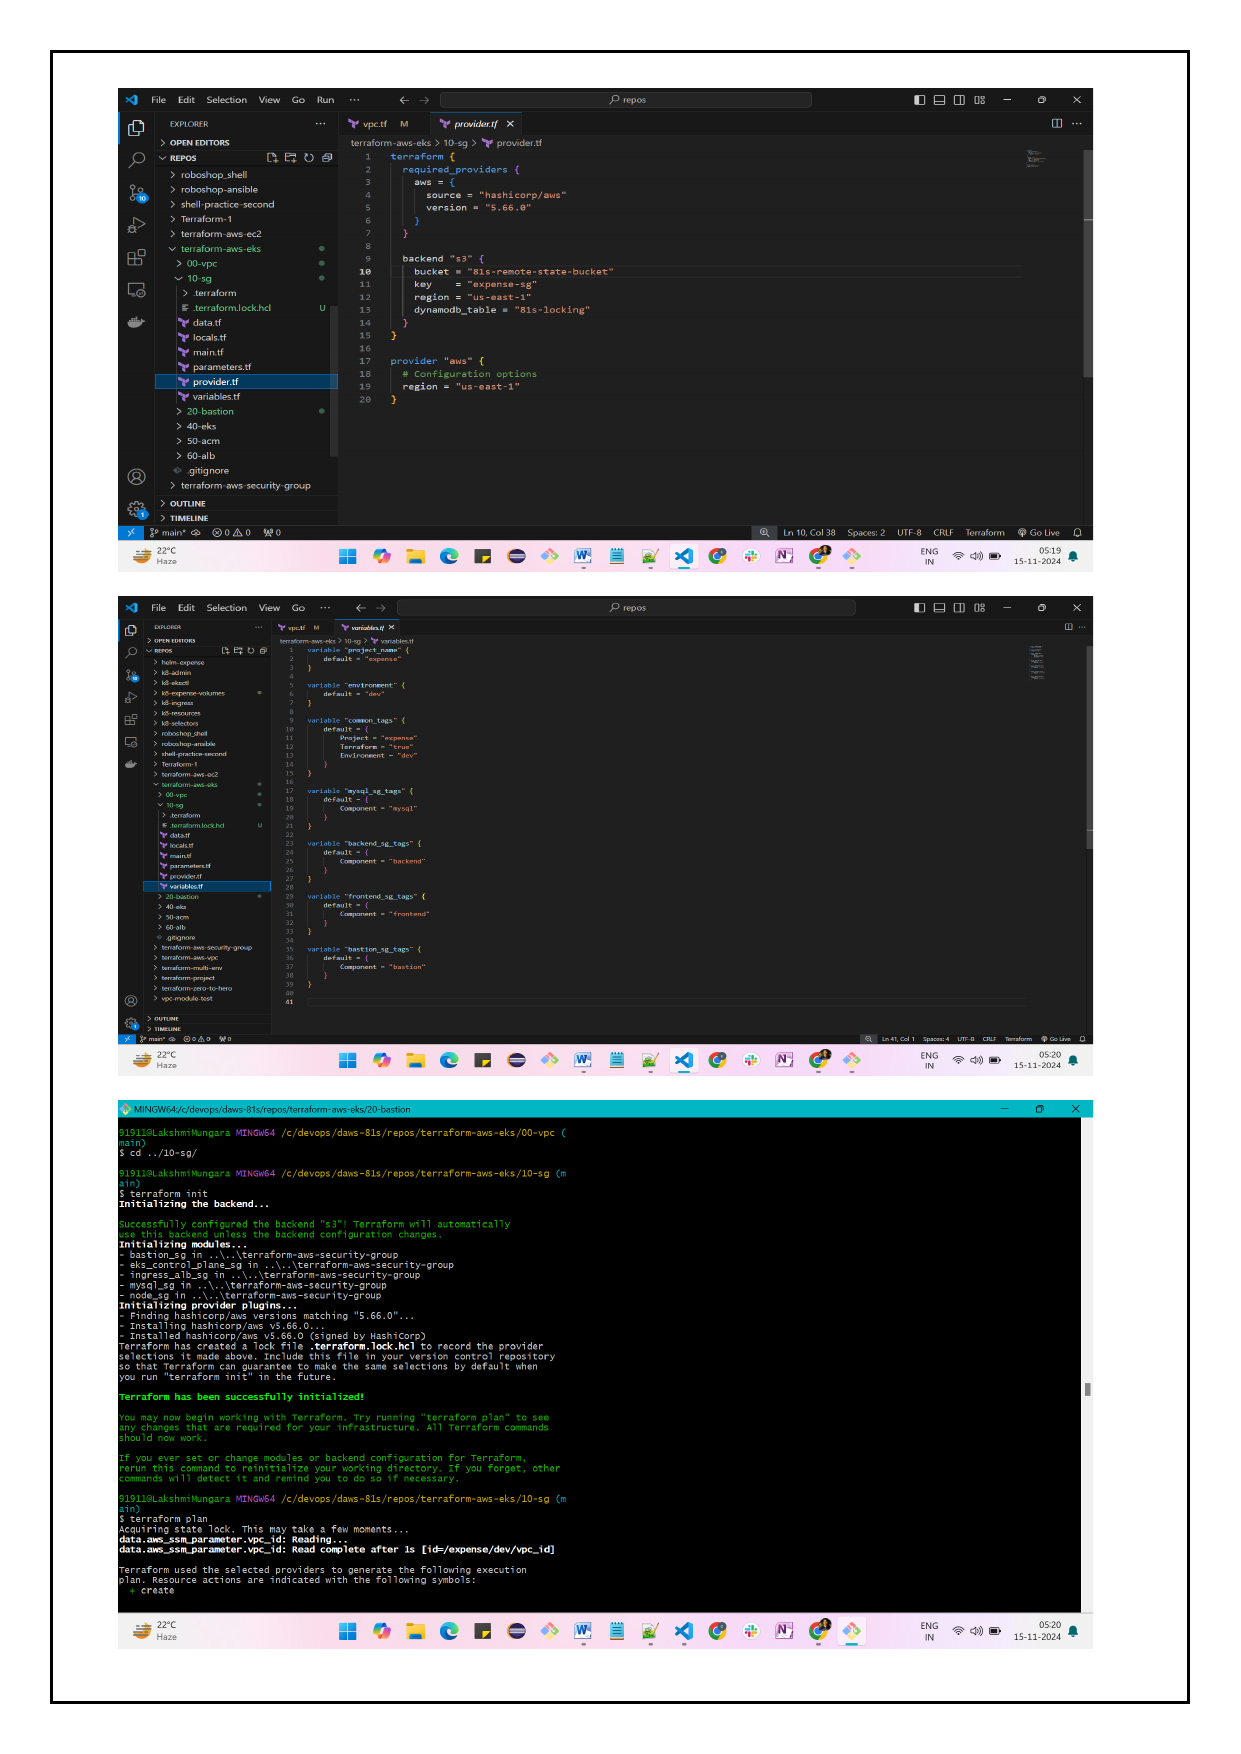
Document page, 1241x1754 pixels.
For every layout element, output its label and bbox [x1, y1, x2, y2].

picture [118, 596, 1094, 1076]
picture [118, 1100, 1094, 1649]
picture [118, 88, 1094, 572]
